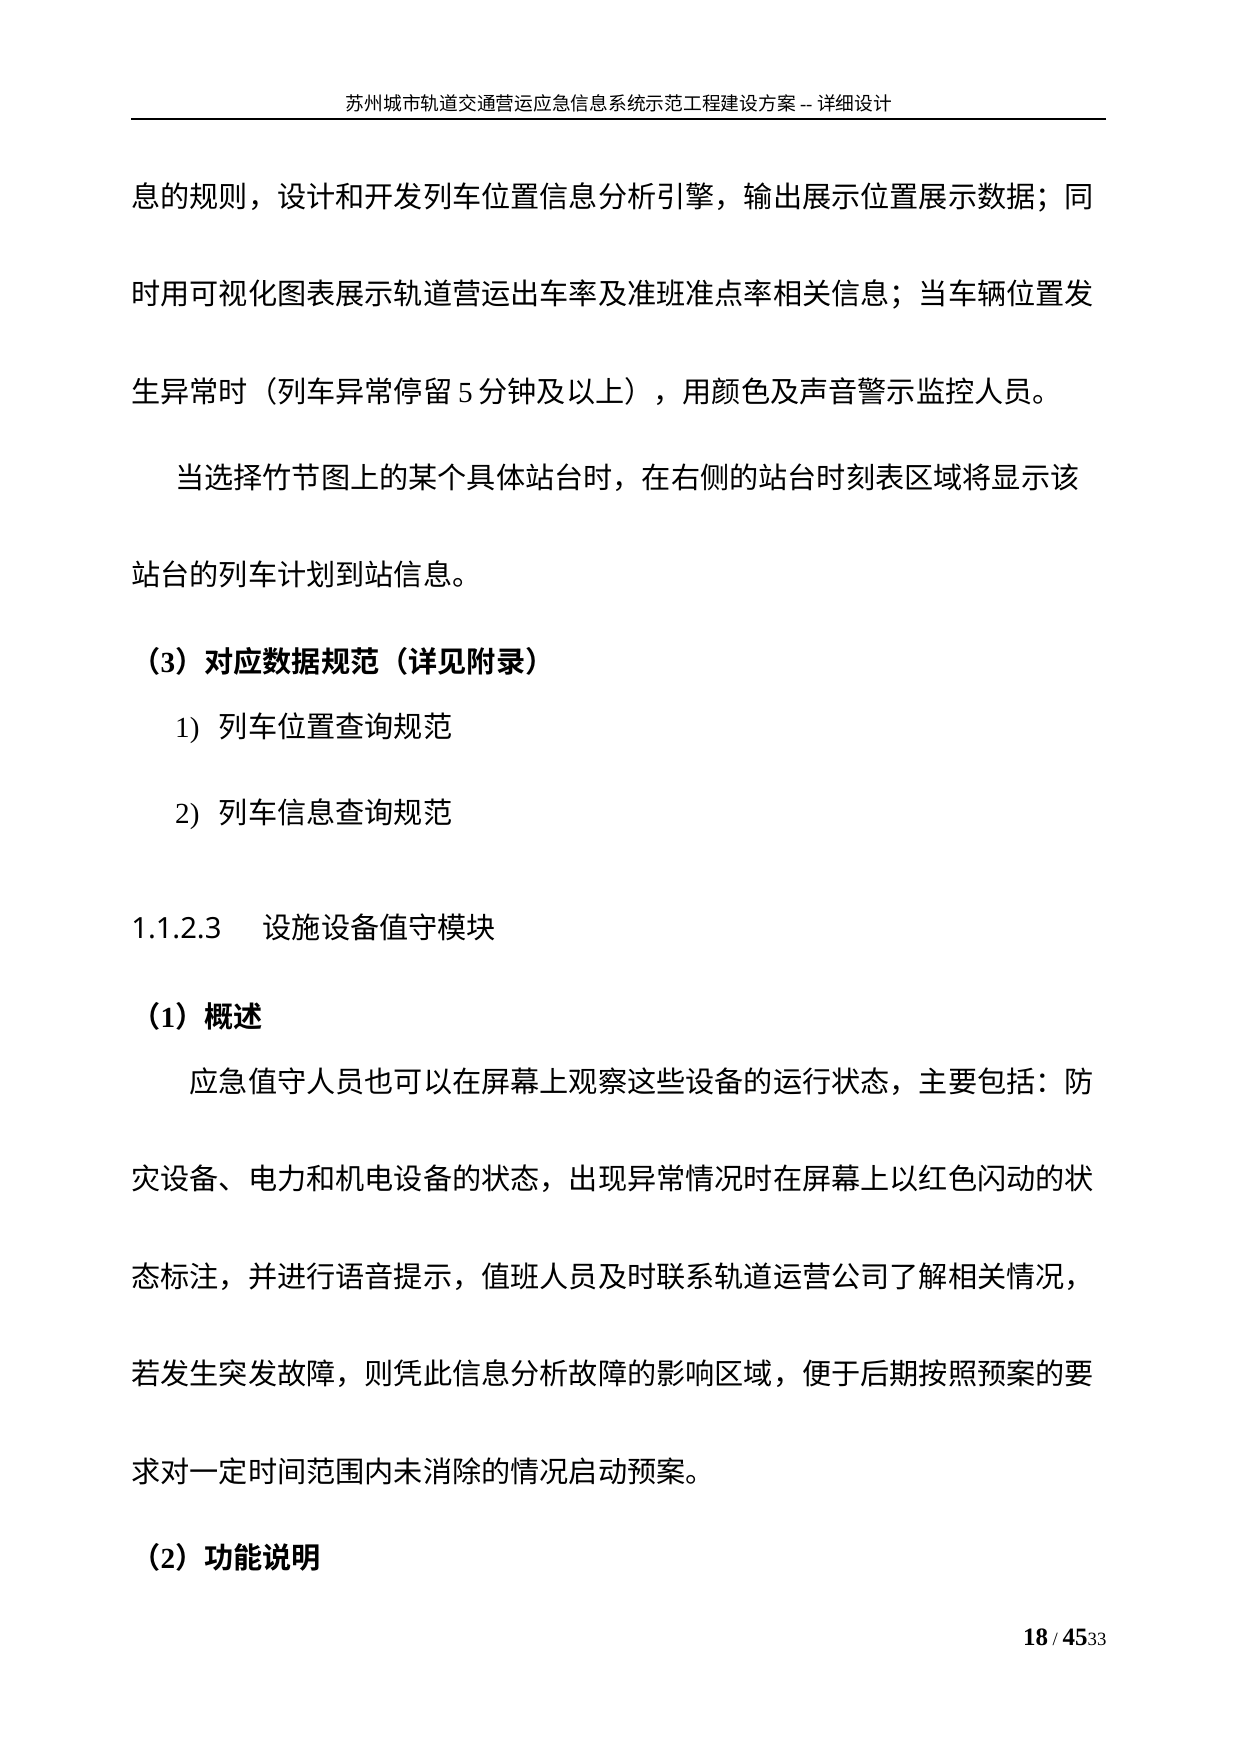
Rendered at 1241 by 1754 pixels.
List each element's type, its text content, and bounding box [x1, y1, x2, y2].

text （1）概述 [131, 982, 1106, 1047]
text （3）对应数据规范（详见附录） [131, 627, 1106, 692]
text 应急值守人员也可以在屏幕上观察这些设备的运行状态，主要包括：防灾设备、电力和机电设备的状态，出现异常情况时在屏幕上以红色闪动的状态标注，并进行语音提示，值班人员及时联系轨道运营公司了解相关情况，若发生突发故障，则凭此信息分析故障的影响区域，便于后期按照预案的要求对一定时间范围内未消除的情况启动预案。 [131, 1047, 1106, 1502]
text 当选择竹节图上的某个具体站台时，在右侧的站台时刻表区域将显示该站台的列车计划到站信息。 [131, 443, 1106, 606]
subtitle 设施设备值守模块 [131, 893, 1106, 958]
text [131, 162, 1106, 422]
list 列车信息查询规范 [175, 778, 1106, 843]
list 列车位置查询规范 [175, 692, 1106, 757]
text （2）功能说明 [131, 1523, 1106, 1588]
